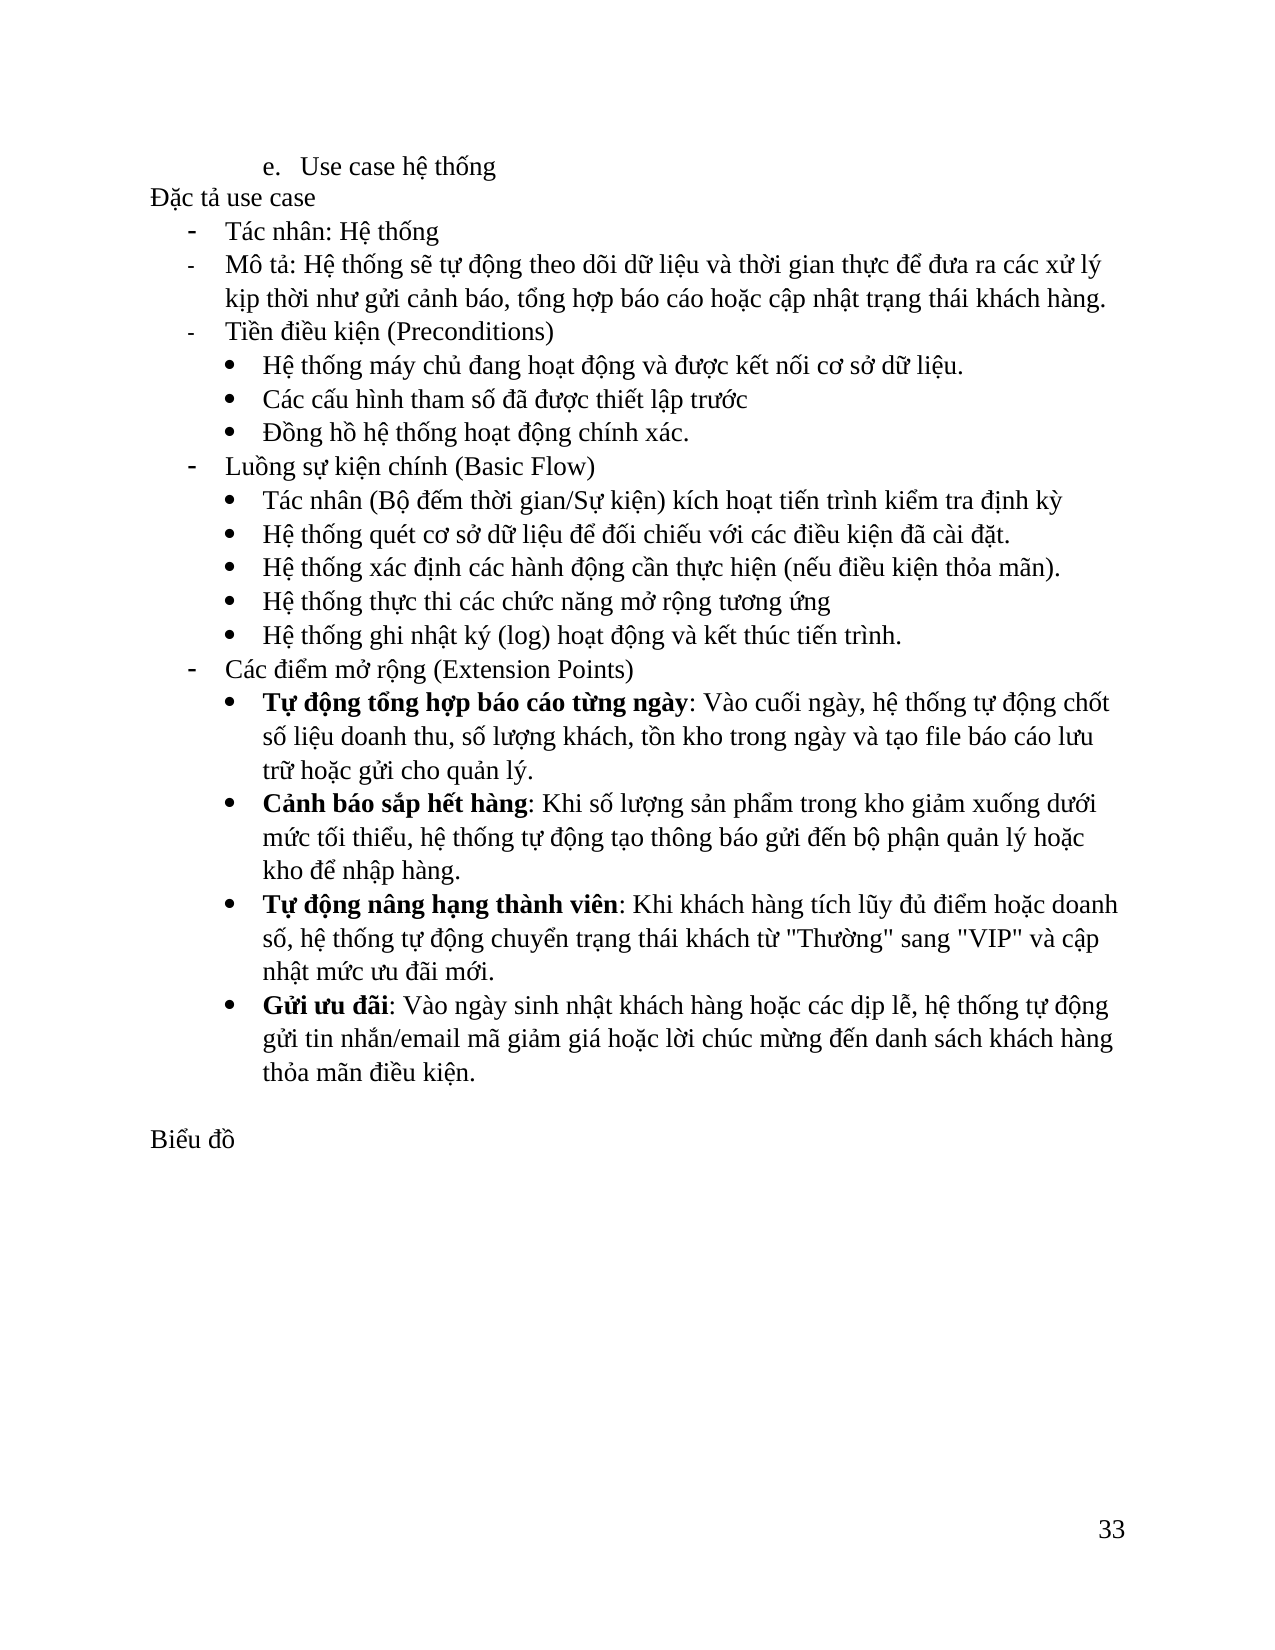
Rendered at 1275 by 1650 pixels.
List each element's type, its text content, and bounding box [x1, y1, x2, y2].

list Luồng sự kiện chính (Basic Flow) [187, 450, 1125, 482]
list Các cấu hình tham số đã được thiết lập trước [225, 383, 1125, 414]
list Gửi ưu đãi: Vào ngày sinh nhật khách hàng hoặc các dịp lễ, hệ thống tự động gửi tin nhắn/email mã giảm giá hoặc lời chúc mừng đến danh sách khách hàng thỏa mãn điều kiện. [225, 989, 1125, 1087]
list Hệ thống xác định các hành động cần thực hiện (nếu điều kiện thỏa mãn). [225, 552, 1125, 583]
list Hệ thống máy chủ đang hoạt động và được kết nối cơ sở dữ liệu. [225, 349, 1125, 380]
list Mô tả: Hệ thống sẽ tự động theo dõi dữ liệu và thời gian thực để đưa ra các xử lý kịp thời như gửi cảnh báo, tổng hợp báo cáo hoặc cập nhật trạng thái khách hàng. [187, 248, 1125, 313]
list Các điểm mở rộng (Extension Points) [187, 653, 1125, 684]
list Tự động nâng hạng thành viên: Khi khách hàng tích lũy đủ điểm hoặc doanh số, hệ thống tự động chuyển trạng thái khách từ "Thường" sang "VIP" và cập nhật mức ưu đãi mới. [225, 888, 1125, 986]
list Hệ thống ghi nhật ký (log) hoạt động và kết thúc tiến trình. [225, 619, 1125, 650]
text Use case hệ thống [262, 150, 1125, 181]
text Biểu đồ [150, 1123, 1125, 1154]
list Tác nhân: Hệ thống [187, 215, 1125, 246]
list Tự động tổng hợp báo cáo từng ngày: Vào cuối ngày, hệ thống tự động chốt số liệu doanh thu, số lượng khách, tồn kho trong ngày và tạo file báo cáo lưu trữ hoặc gửi cho quản lý. [225, 687, 1125, 785]
text Đặc tả use case [150, 181, 1125, 212]
list Đồng hồ hệ thống hoạt động chính xác. [225, 417, 1125, 448]
list Cảnh báo sắp hết hàng: Khi số lượng sản phẩm trong kho giảm xuống dưới mức tối thiểu, hệ thống tự động tạo thông báo gửi đến bộ phận quản lý hoặc kho để nhập hàng. [225, 787, 1125, 886]
list Tác nhân (Bộ đếm thời gian/Sự kiện) kích hoạt tiến trình kiểm tra định kỳ [225, 484, 1125, 515]
list Tiền điều kiện (Preconditions) [187, 316, 1125, 347]
list Hệ thống thực thi các chức năng mở rộng tương ứng [225, 585, 1125, 617]
list Hệ thống quét cơ sở dữ liệu để đối chiếu với các điều kiện đã cài đặt. [225, 518, 1125, 549]
